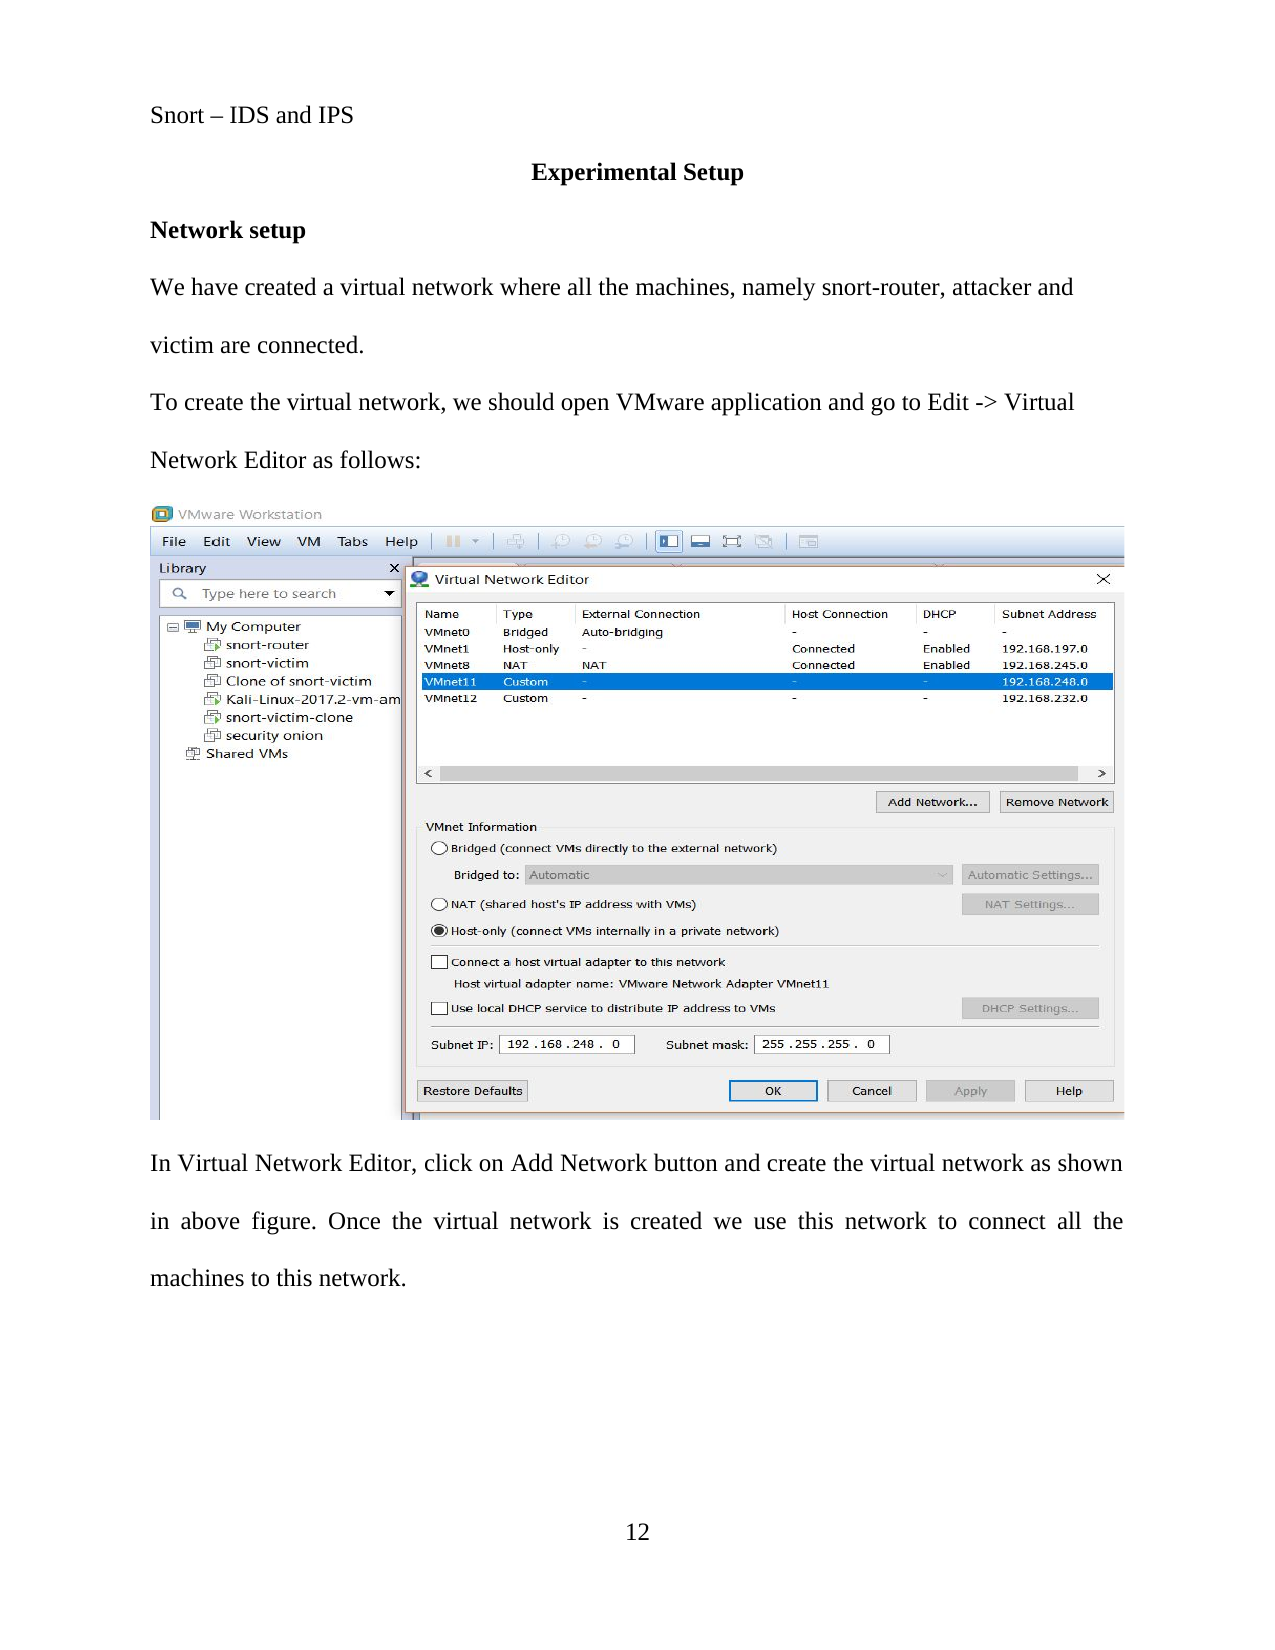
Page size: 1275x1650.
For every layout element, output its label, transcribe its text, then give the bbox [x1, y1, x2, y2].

subtitle Network setup [150, 215, 1125, 244]
subtitle Experimental Setup [150, 157, 1125, 186]
text We have created a virtual network where all the machines, namely snort-router, attacker and victim are connected. [150, 272, 1125, 359]
picture [150, 502, 1125, 1120]
text In Virtual Network Editor, click on Add Network button and create the virtual network as shown in above figure. Once the virtual network is created we use this network to connect all the machines to this network. [150, 1148, 1125, 1292]
text To create the virtual network, we should open VMware application and go to Edit -> Virtual Network Editor as follows: [150, 387, 1125, 474]
